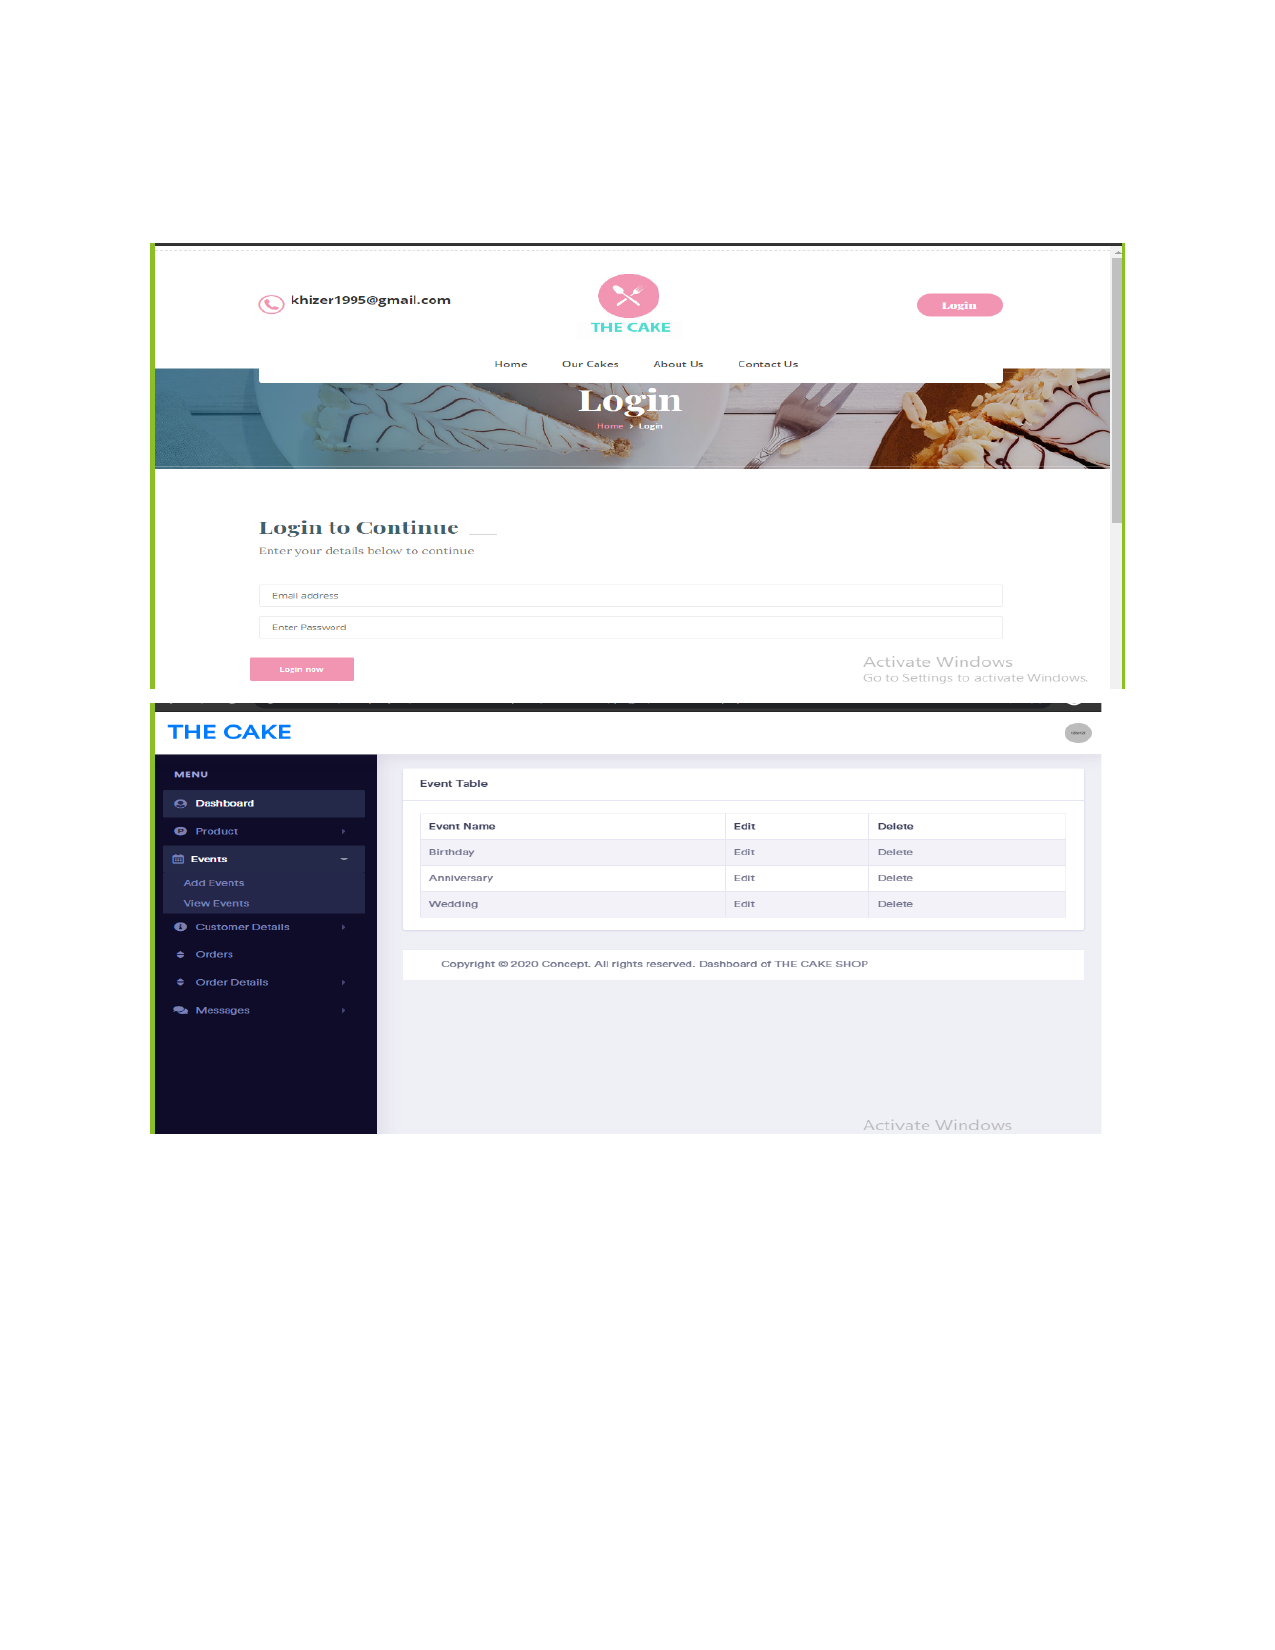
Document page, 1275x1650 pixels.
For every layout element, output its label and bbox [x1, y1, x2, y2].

picture [150, 243, 1125, 689]
picture [150, 703, 1102, 1134]
